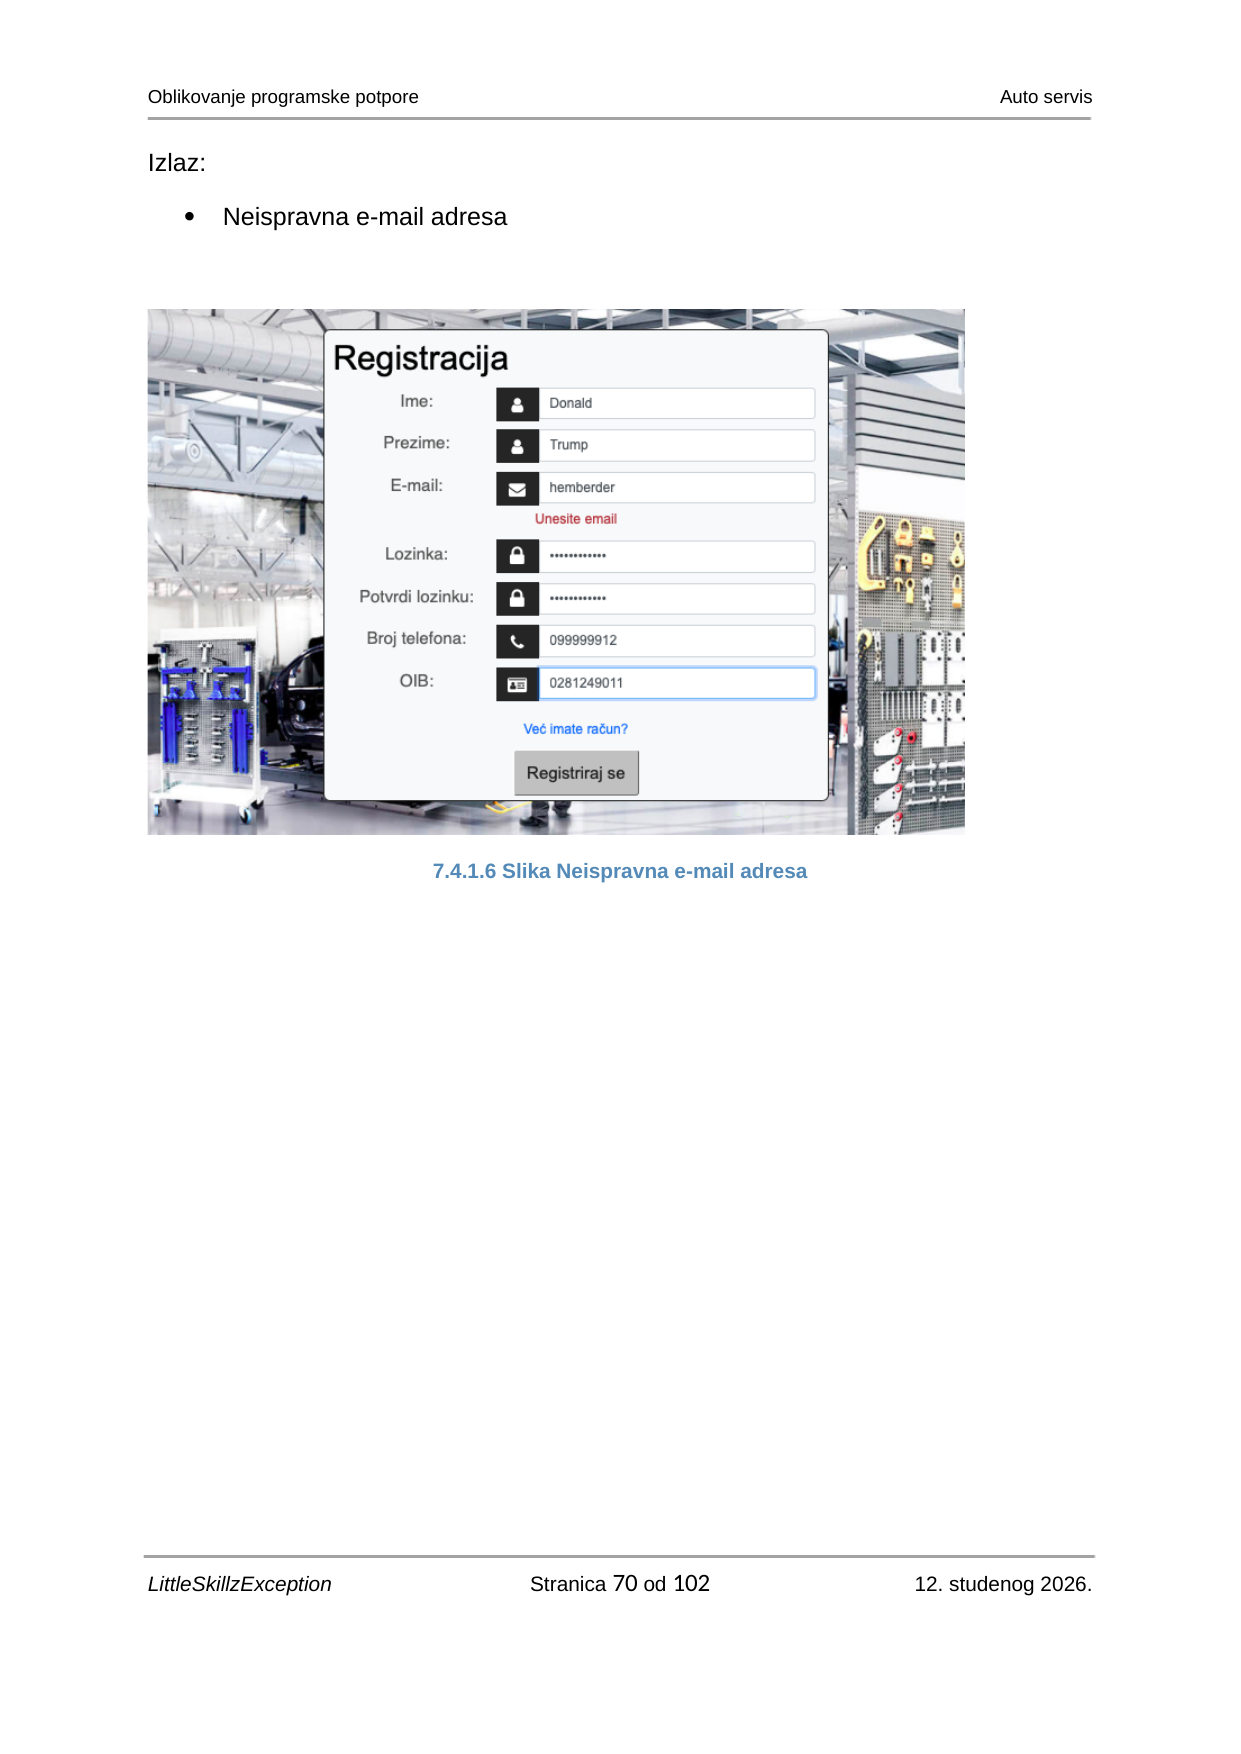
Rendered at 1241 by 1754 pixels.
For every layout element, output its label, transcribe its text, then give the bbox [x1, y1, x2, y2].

list Neispravna e-mail adresa [185, 201, 1093, 230]
text Izlaz: [148, 148, 1093, 176]
picture [147, 309, 965, 835]
text 7.4.1.6 Slika Neispravna e-mail adresa [148, 859, 1093, 883]
